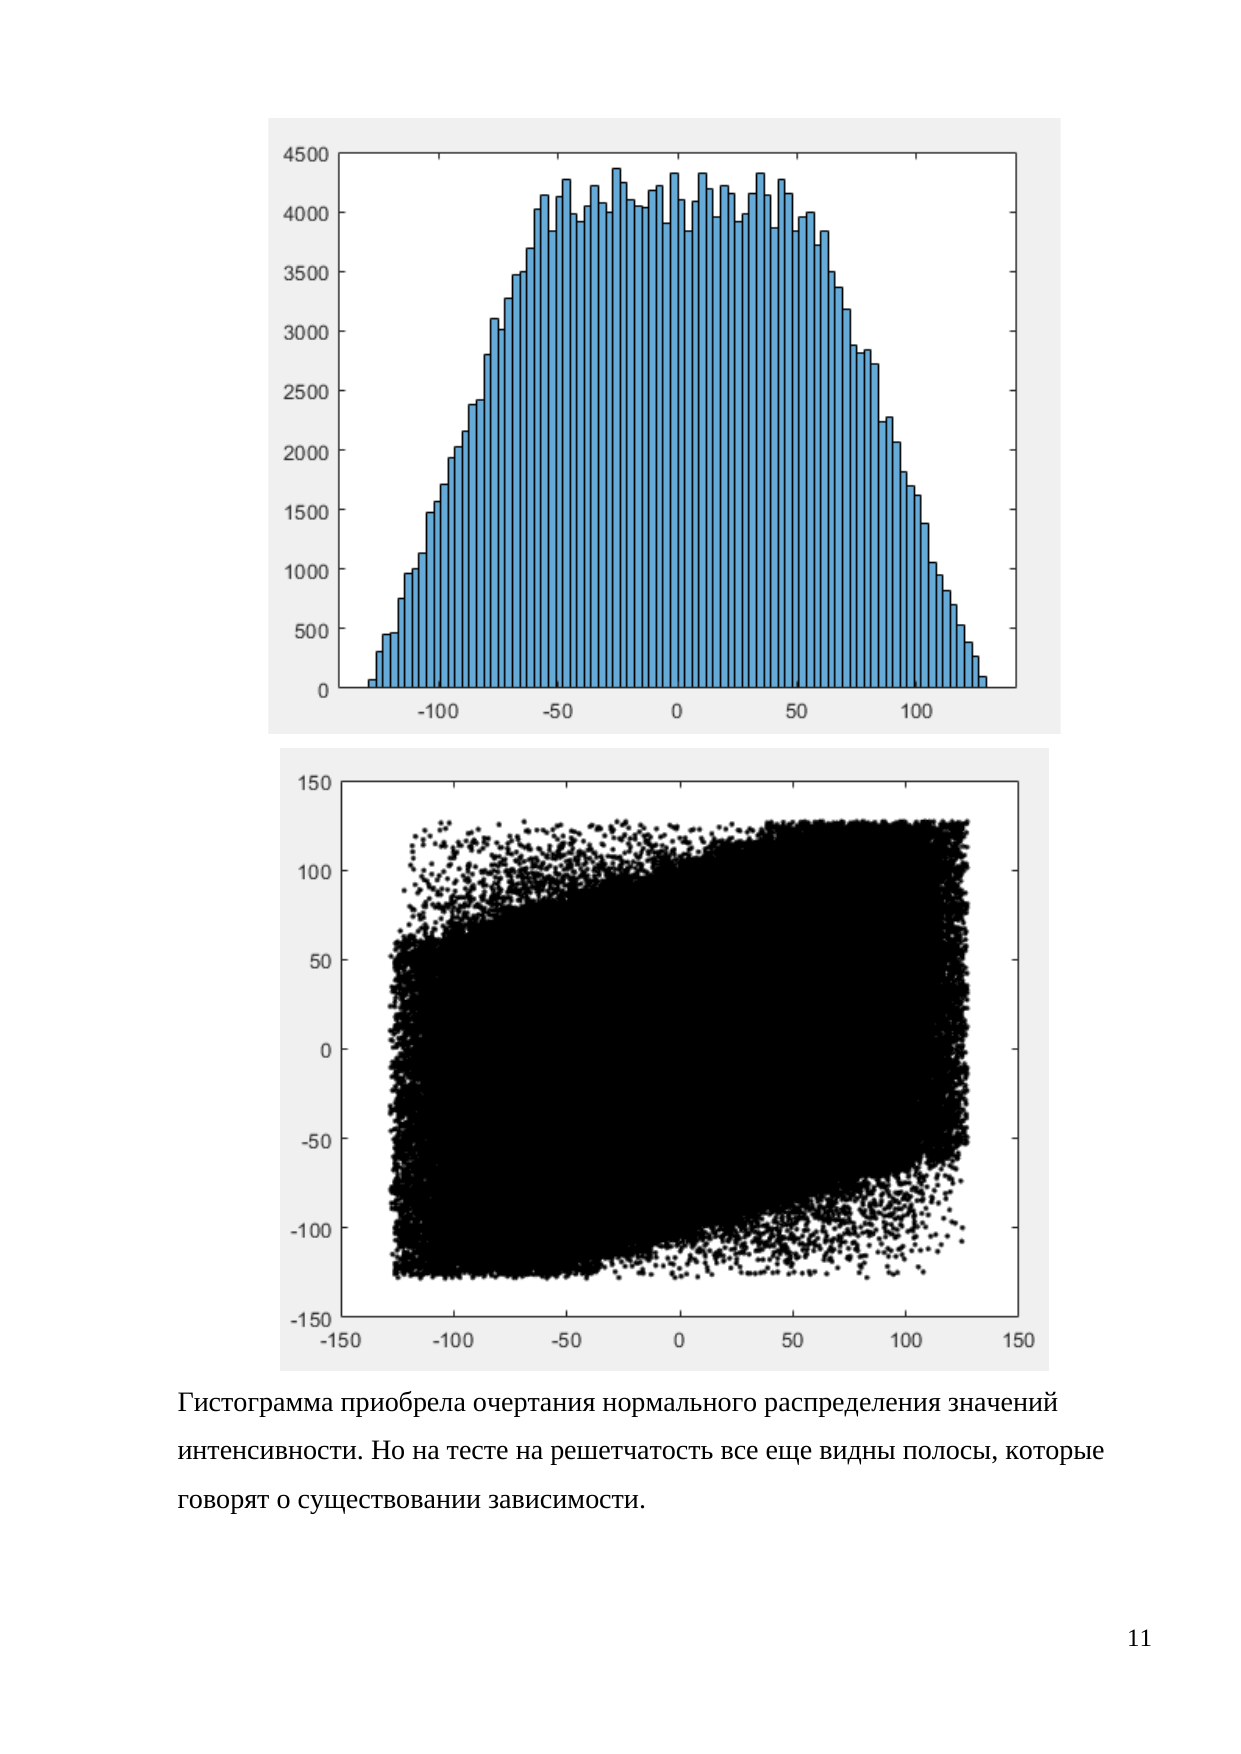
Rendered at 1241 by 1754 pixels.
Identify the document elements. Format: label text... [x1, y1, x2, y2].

picture [280, 748, 1049, 1371]
picture [268, 118, 1061, 734]
text Гистограмма приобрела очертания нормального распределения значений интенсивности. Но на тесте на решетчатость все еще видны полосы, которые говорят о существовании зависимости. [177, 1384, 1152, 1514]
